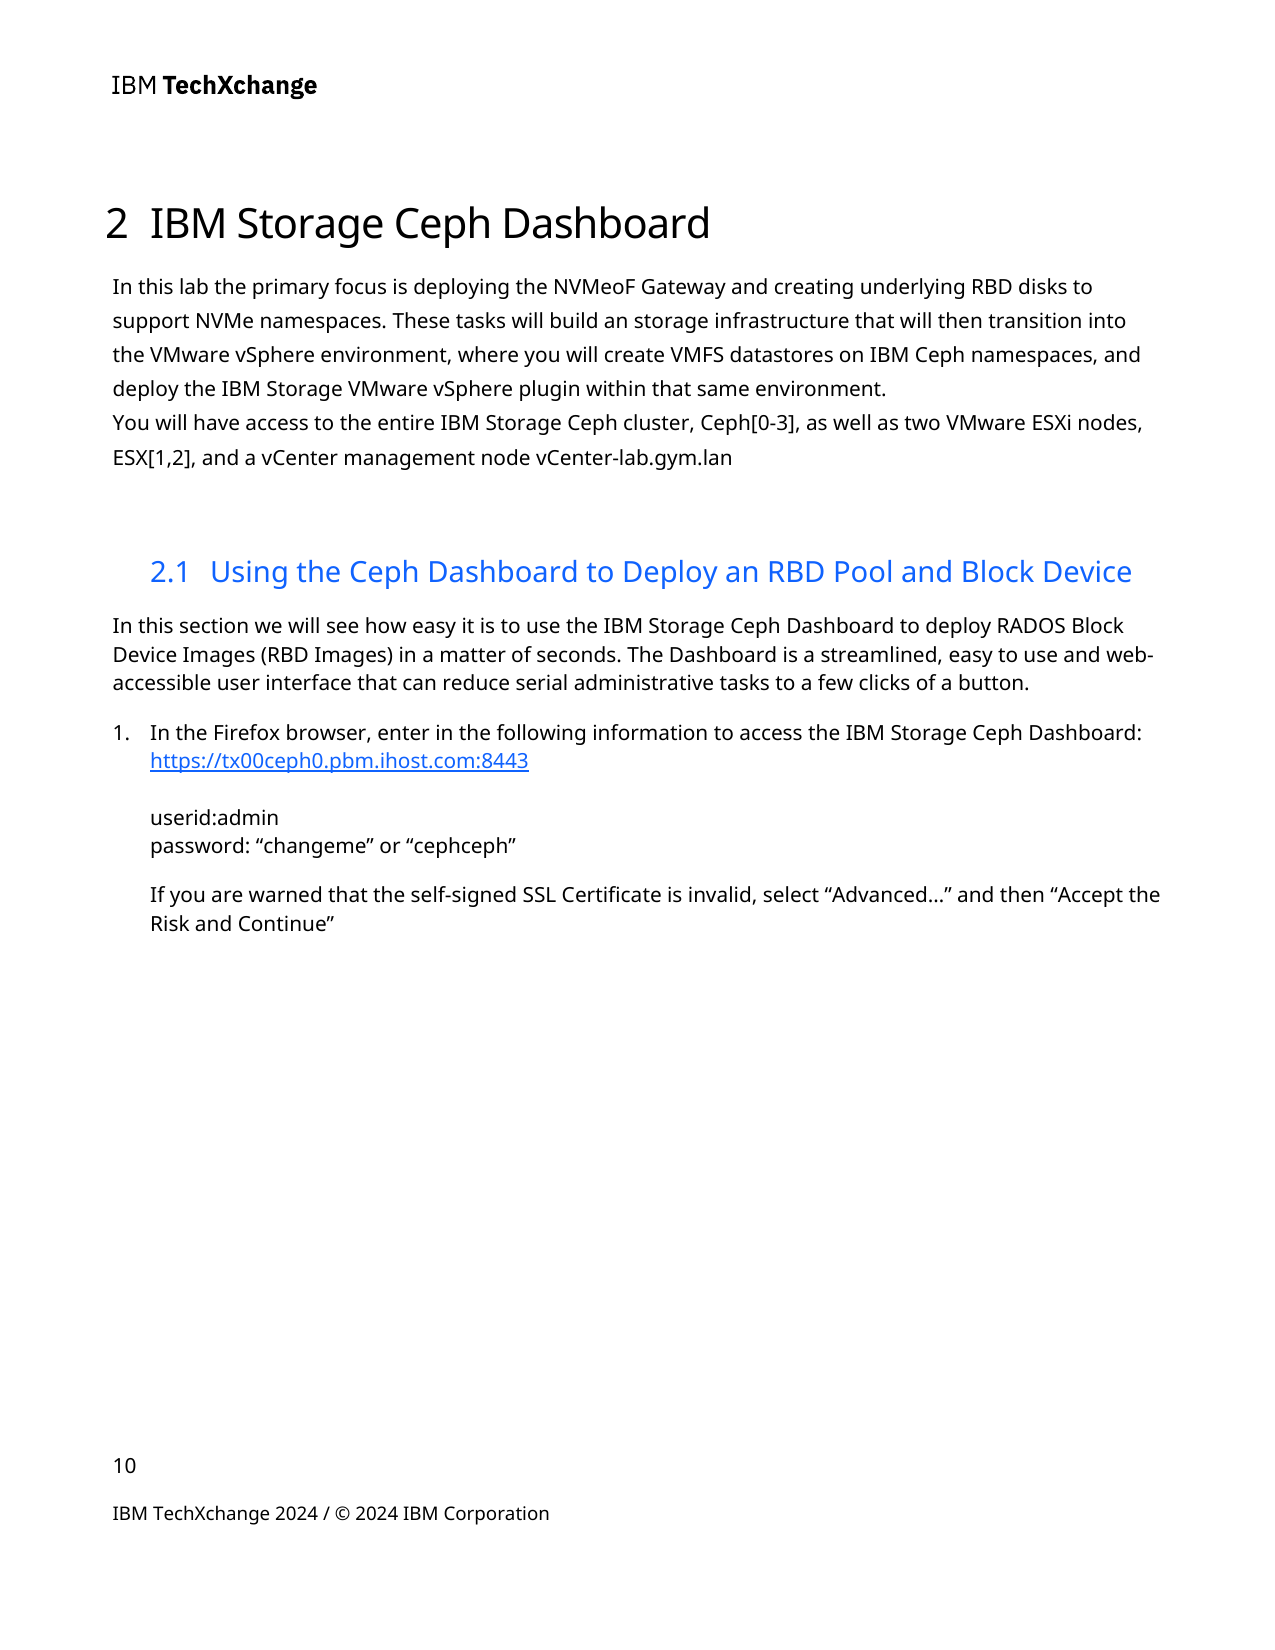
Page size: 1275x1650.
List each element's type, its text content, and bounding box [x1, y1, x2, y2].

list If you are warned that the self-signed SSL Certificate is invalid, select “Advanced…” and then “Accept the Risk and Continue” [150, 881, 1162, 937]
text In this lab the primary focus is deploying the NVMeoF Gateway and creating underlying RBD disks to support NVMe namespaces. These tasks will build an storage infrastructure that will then transition into the VMware vSphere environment, where you will create VMFS datastores on IBM Ceph namespaces, and deploy the IBM Storage VMware vSphere plugin within that same environment. You will have access to the entire IBM Storage Ceph cluster, Ceph[0-3], as well as two VMware ESXi nodes, ESX[1,2], and a vCenter management node vCenter-lab.gym.lan [112, 272, 1162, 471]
list In the Firefox browser, enter in the following information to access the IBM Storage Ceph Dashboard: https://tx00ceph0.pbm.ihost.com:8443 userid:admin password: “changeme” or “cephceph” [112, 718, 1162, 860]
subtitle Using the Ceph Dashboard to Deploy an RBD Pool and Block Device [150, 551, 1162, 591]
subtitle IBM Storage Ceph Dashboard [105, 194, 1162, 251]
text In this section we will see how easy it is to use the IBM Storage Ceph Dashboard to deploy RADOS Block Device Images (RBD Images) in a matter of seconds. The Dashboard is a streamlined, easy to use and web-accessible user interface that can reduce serial administrative tasks to a few clicks of a button. [112, 611, 1162, 697]
